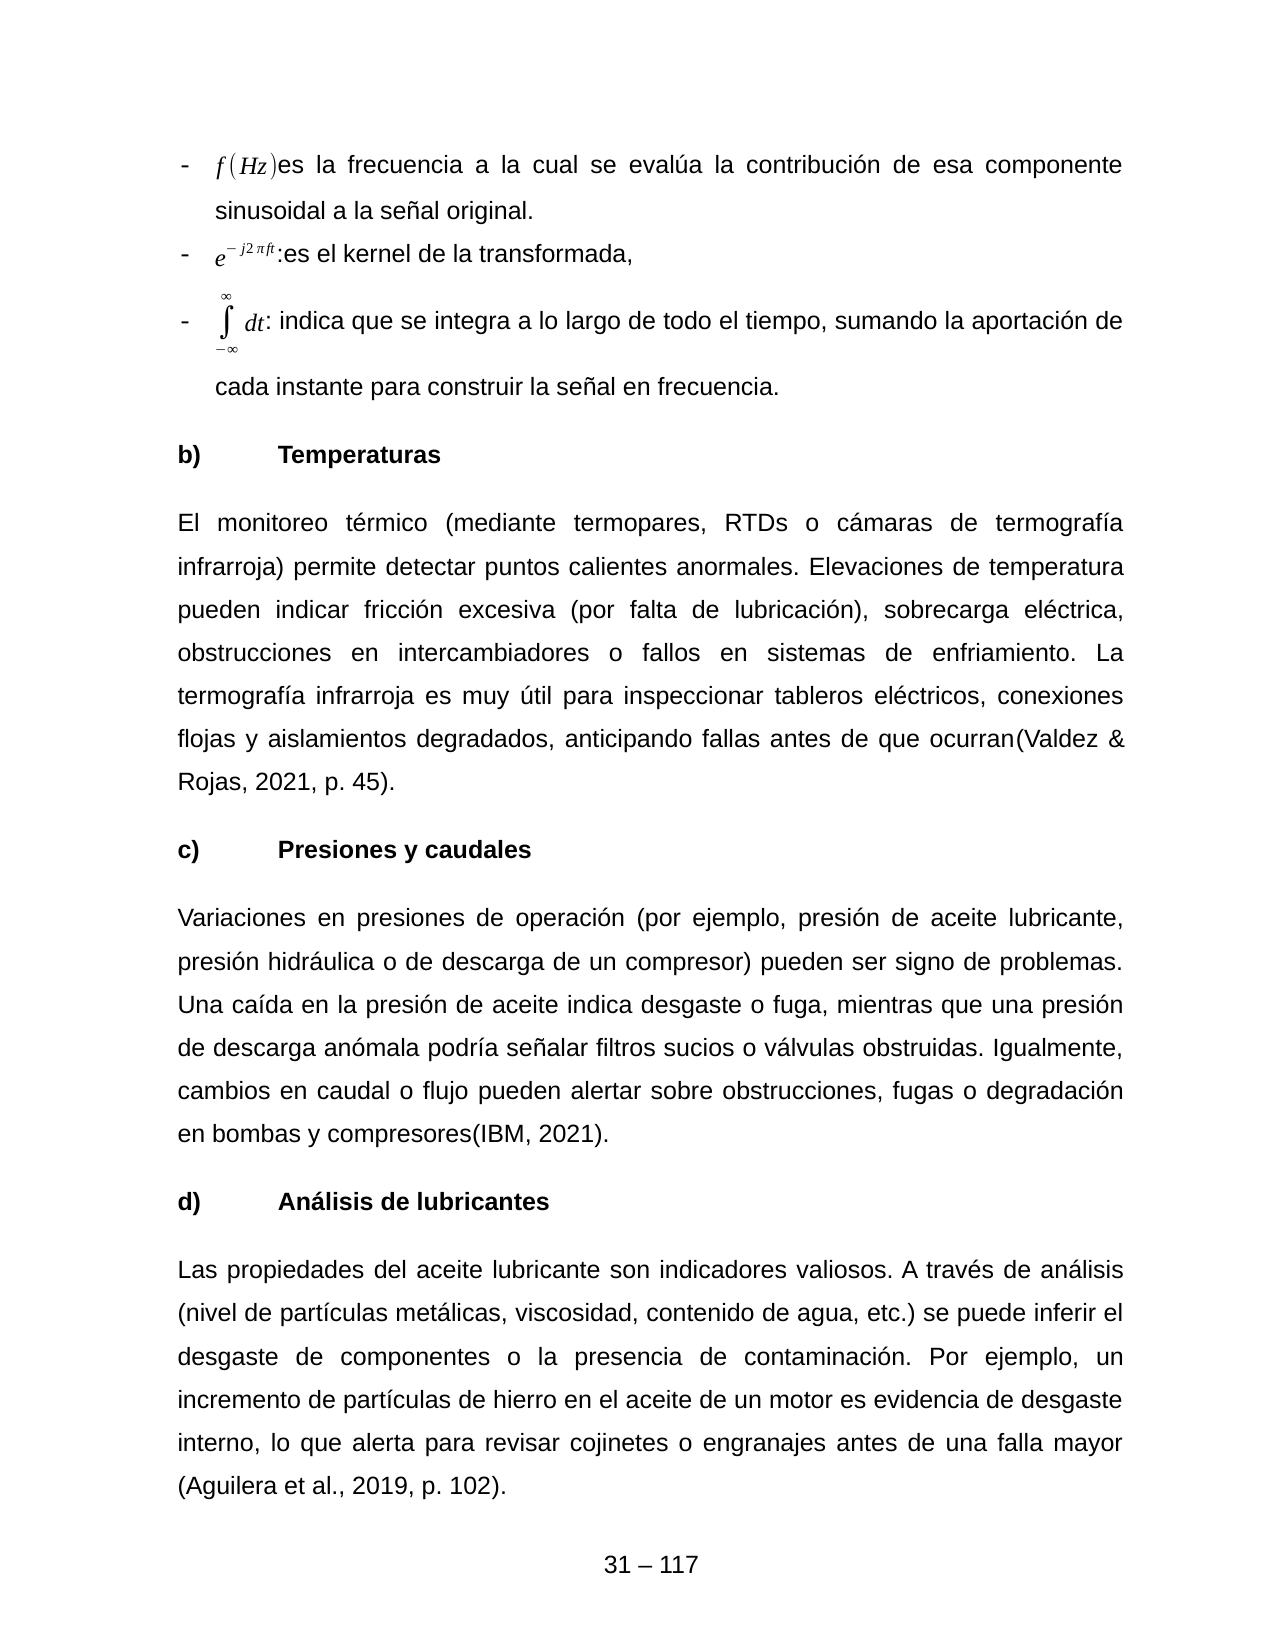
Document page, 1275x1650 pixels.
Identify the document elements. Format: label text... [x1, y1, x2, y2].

list : indica que se integra a lo largo de todo el tiempo, sumando la aportación de cada instante para construir la señal en frecuencia. [177, 287, 1125, 401]
subtitle Temperaturas [177, 440, 1125, 469]
text El monitoreo térmico (mediante termopares, RTDs o cámaras de termografía infrarroja) permite detectar puntos calientes anormales. Elevaciones de temperatura pueden indicar fricción excesiva (por falta de lubricación), sobrecarga eléctrica, obstrucciones en intercambiadores o fallos en sistemas de enfriamiento. La termografía infrarroja es muy útil para inspeccionar tableros eléctricos, conexiones flojas y aislamientos degradados, anticipando fallas antes de que ocurran [177, 508, 1125, 796]
text Variaciones en presiones de operación (por ejemplo, presión de aceite lubricante, presión hidráulica o de descarga de un compresor) pueden ser signo de problemas. Una caída en la presión de aceite indica desgaste o fuga, mientras que una presión de descarga anómala podría señalar filtros sucios o válvulas obstruidas. Igualmente, cambios en caudal o flujo pueden alertar sobre obstrucciones, fugas o degradación en bombas y compresores [177, 903, 1125, 1148]
list es la frecuencia a la cual se evalúa la contribución de esa componente sinusoidal a la señal original. [177, 150, 1125, 225]
subtitle Análisis de lubricantes [177, 1187, 1125, 1216]
list :es el kernel de la transformada, [177, 239, 1125, 272]
subtitle Presiones y caudales [177, 835, 1125, 864]
text Las propiedades del aceite lubricante son indicadores valiosos. A través de análisis (nivel de partículas metálicas, viscosidad, contenido de agua, etc.) se puede inferir el desgaste de componentes o la presencia de contaminación. Por ejemplo, un incremento de partículas de hierro en el aceite de un motor es evidencia de desgaste interno, lo que alerta para revisar cojinetes o engranajes antes de una falla mayor . [177, 1255, 1125, 1500]
